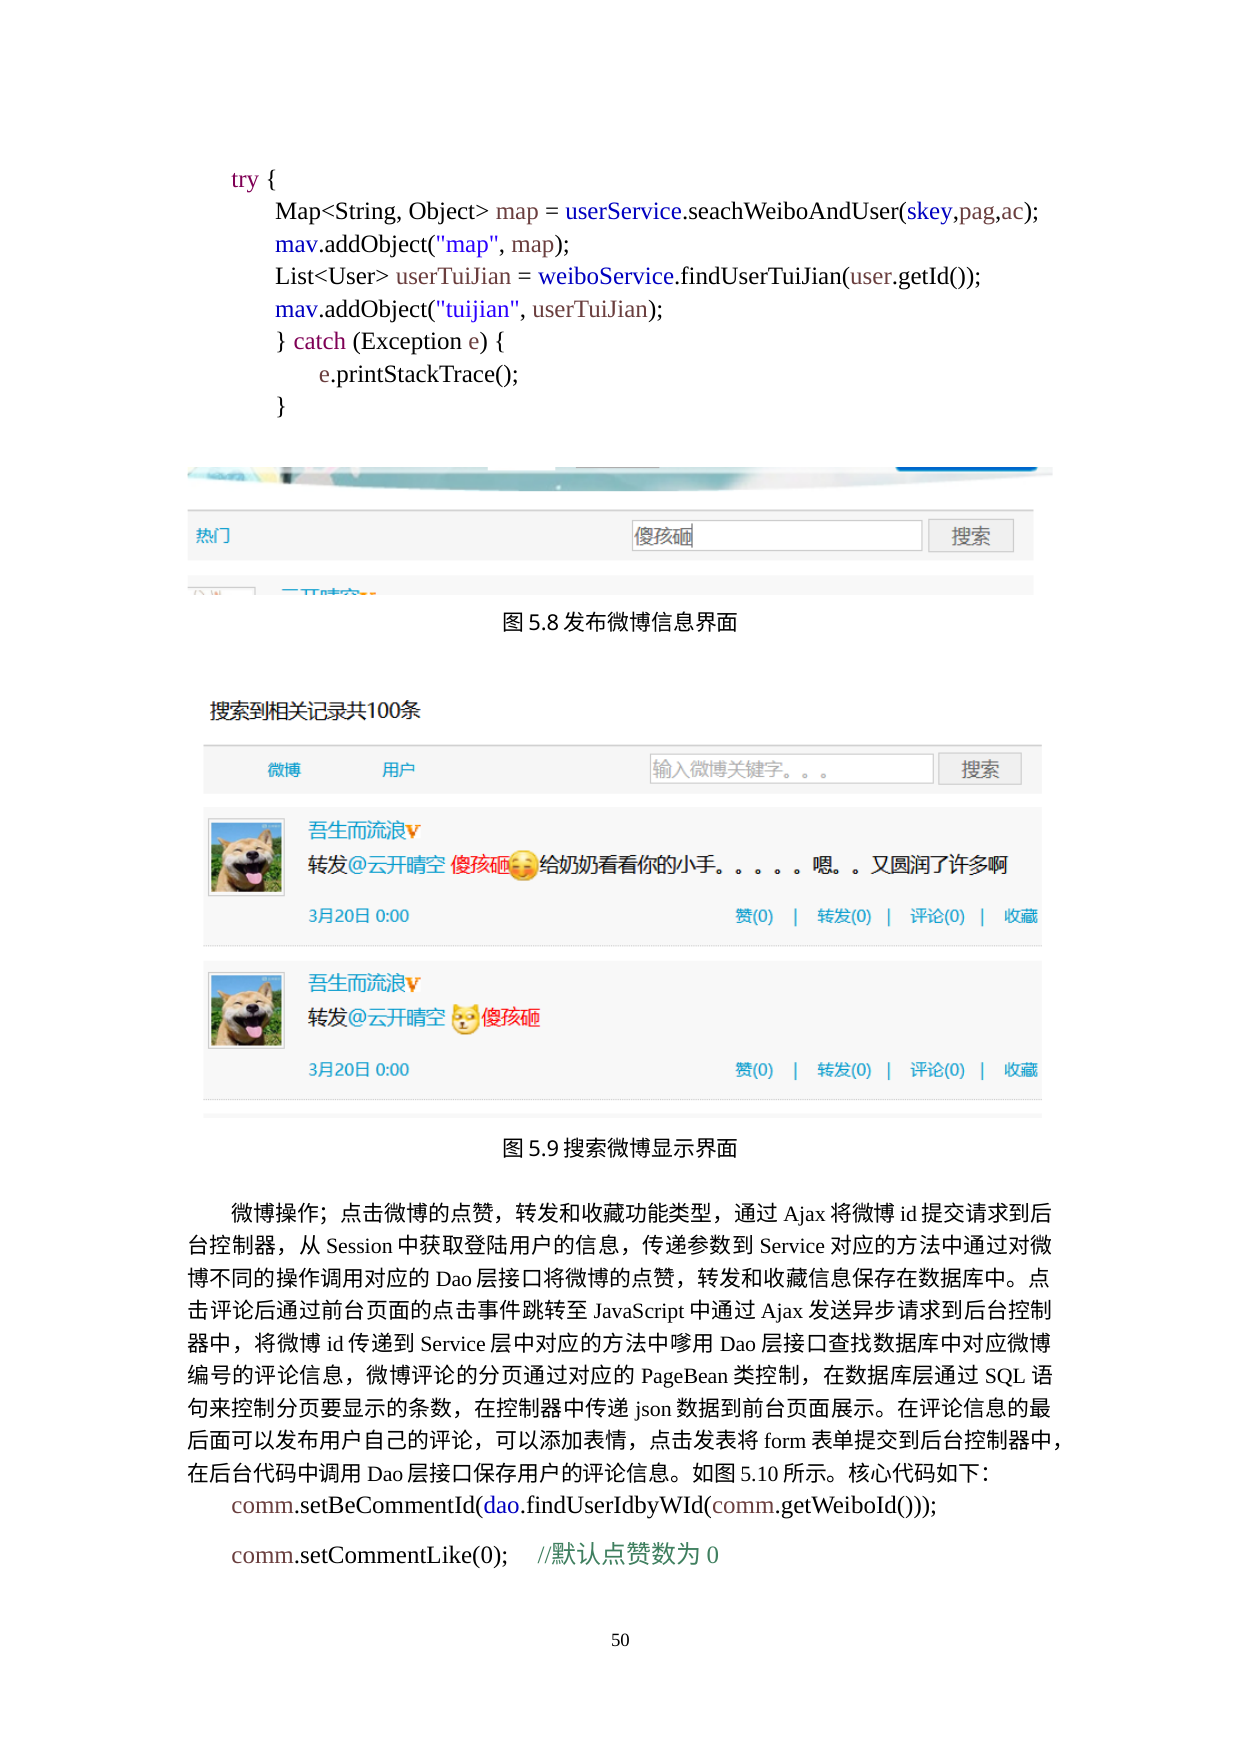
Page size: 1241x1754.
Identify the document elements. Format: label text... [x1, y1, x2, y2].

text 微博操作；点击微博的点赞，转发和收藏功能类型，通过Ajax将微博id提交请求到后台控制器，从Session中获取登陆用户的信息，传递参数到Service对应的方法中通过对微博不同的操作调用对应的Dao层接口将微博的点赞，转发和收藏信息保存在数据库中。点击评论后通过前台页面的点击事件跳转至JavaScript中通过Ajax发送异步请求到后台控制器中，将微博id传递到Service层中对应的方法中嗲用Dao层接口查找数据库中对应微博编号的评论信息，微博评论的分页通过对应的PageBean类控制，在数据库层通过SQL语句来控制分页要显示的条数，在控制器中传递json数据到前台页面展示。在评论信息的最后面可以发布用户自己的评论，可以添加表情，点击发表将form表单提交到后台控制器中，在后台代码中调用Dao层接口保存用户的评论信息。如图5.10所示。核心代码如下： [187, 1195, 1053, 1488]
text comm.setBeCommentId(dao.findUserIdbyWId(comm.getWeiboId())); [187, 1488, 1053, 1520]
picture [187, 467, 1053, 595]
text mav.addObject("tuijian", userTuiJian); [187, 292, 1053, 324]
picture [188, 669, 1053, 1118]
list 图5.9搜索微博显示界面 [187, 1130, 1053, 1163]
text try { [187, 162, 1053, 194]
text List<User> userTuiJian = weiboService.findUserTuiJian(user.getId()); [187, 259, 1053, 292]
text comm.setCommentLike(0); //默认点赞数为0 [187, 1520, 1053, 1585]
list 图5.8发布微博信息界面 [187, 604, 1053, 637]
text } catch (Exception e) { [187, 324, 1053, 357]
text } [187, 389, 1053, 422]
text mav.addObject("map", map); [187, 227, 1053, 259]
text e.printStackTrace(); [187, 357, 1053, 389]
text Map<String, Object> map = userService.seachWeiboAndUser(skey,pag,ac); [187, 194, 1053, 227]
